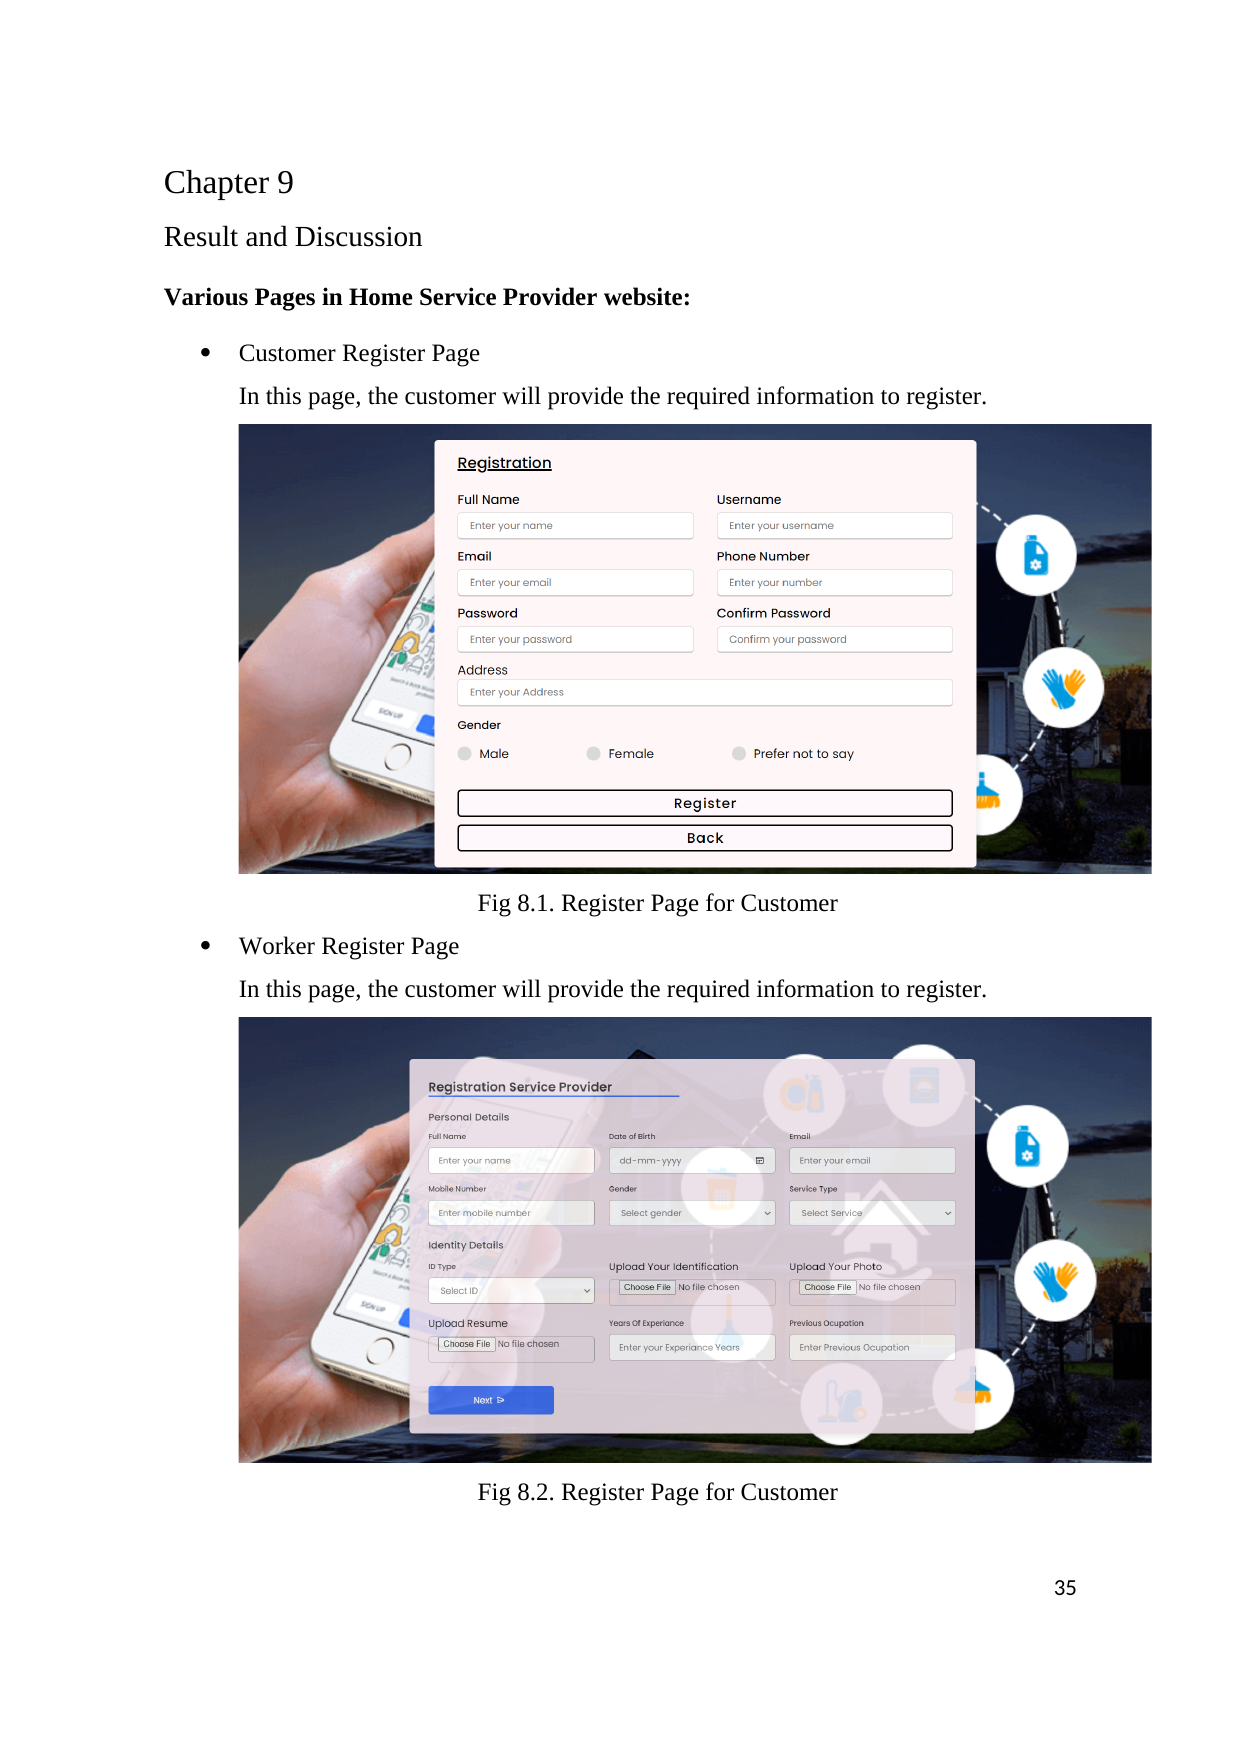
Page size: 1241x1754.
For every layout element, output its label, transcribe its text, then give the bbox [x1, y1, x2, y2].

text Result and Discussion [163, 219, 1077, 253]
text Chapter 9 [163, 162, 1077, 200]
picture [238, 1017, 1152, 1463]
picture [238, 424, 1152, 874]
list Worker Register Page [201, 931, 1077, 959]
list Customer Register Page [201, 338, 1077, 367]
text In this page, the customer will provide the required information to register. [238, 974, 1077, 1003]
text Fig 8.2. Register Page for Customer [238, 1477, 1077, 1506]
text In this page, the customer will provide the required information to register. [238, 381, 1077, 410]
text Fig 8.1. Register Page for Customer [238, 888, 1077, 916]
text Various Pages in Home Service Provider website: [163, 282, 1077, 311]
